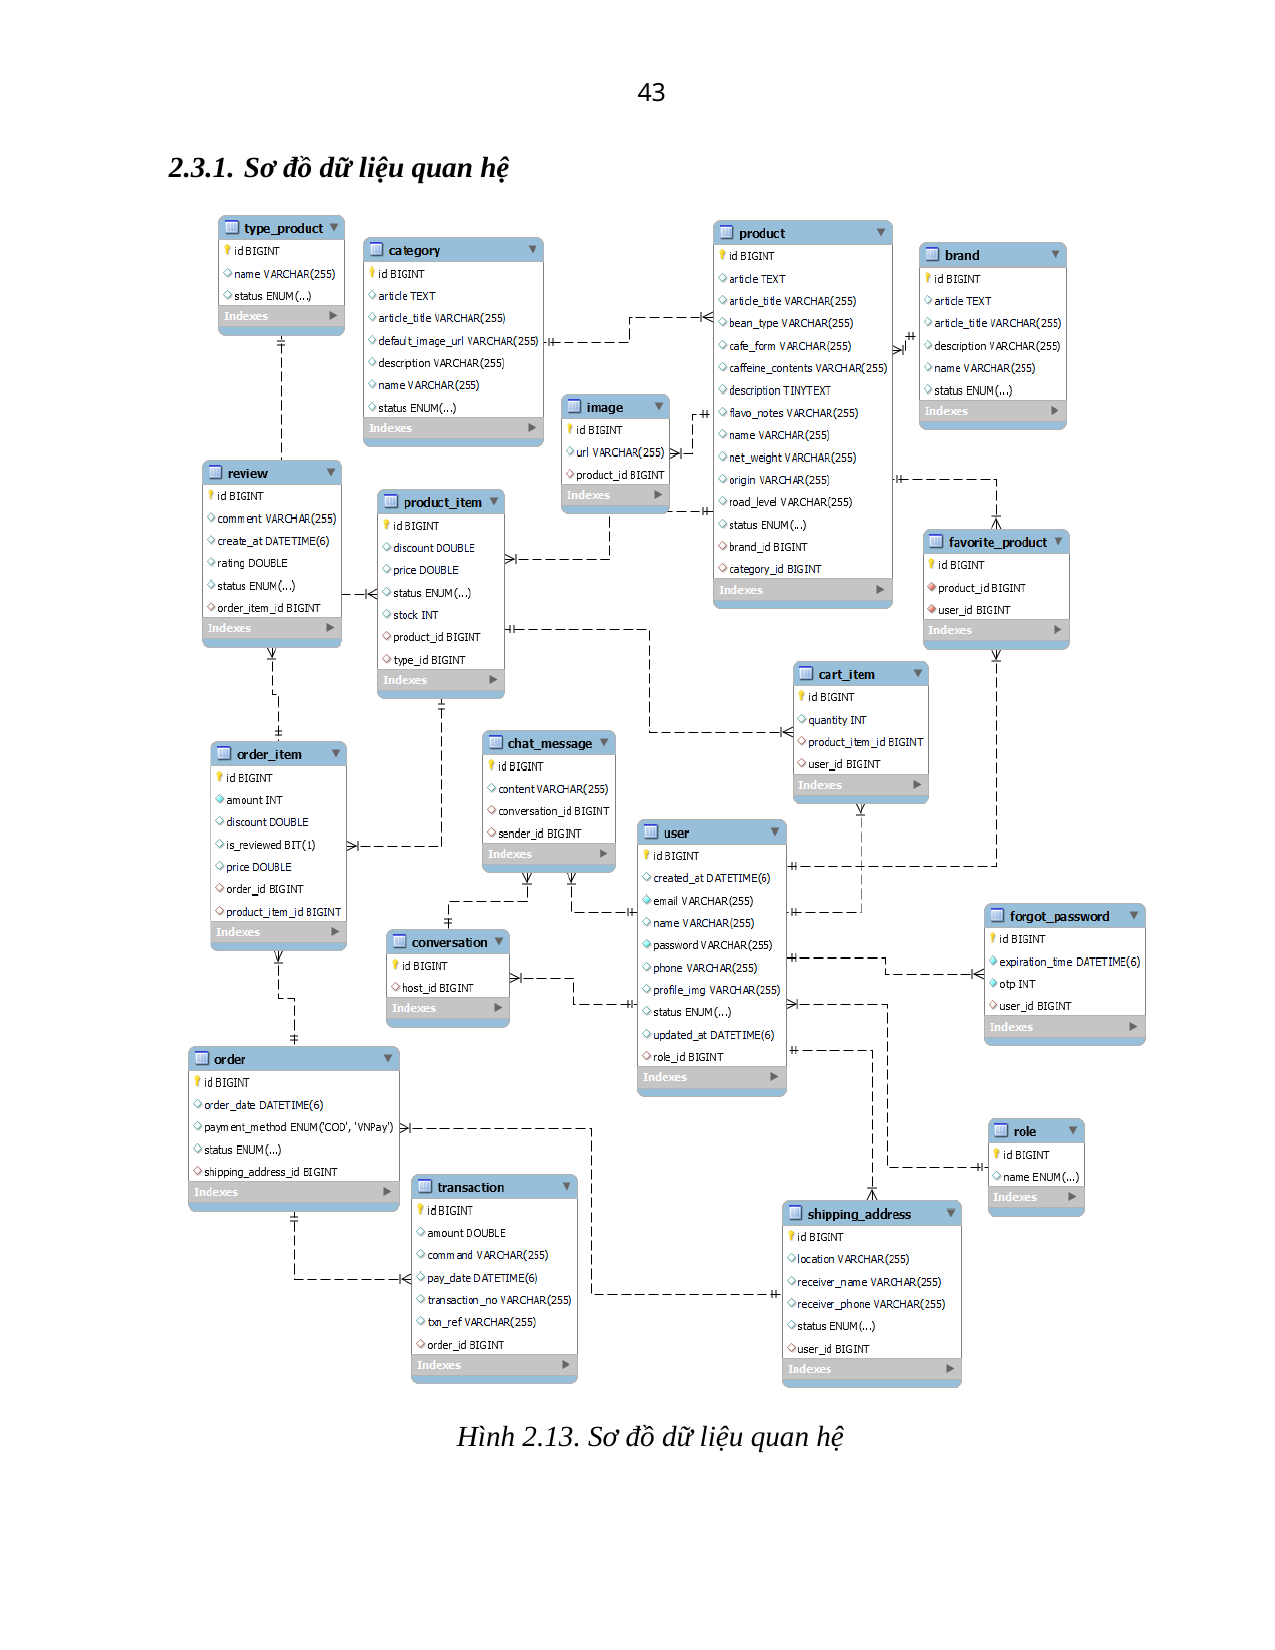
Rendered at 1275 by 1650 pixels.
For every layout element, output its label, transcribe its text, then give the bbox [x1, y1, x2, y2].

picture [178, 205, 1154, 1398]
text Hình 2.13. Sơ đồ dữ liệu quan hệ [178, 1419, 1125, 1453]
list Sơ đồ dữ liệu quan hệ [169, 150, 1125, 183]
